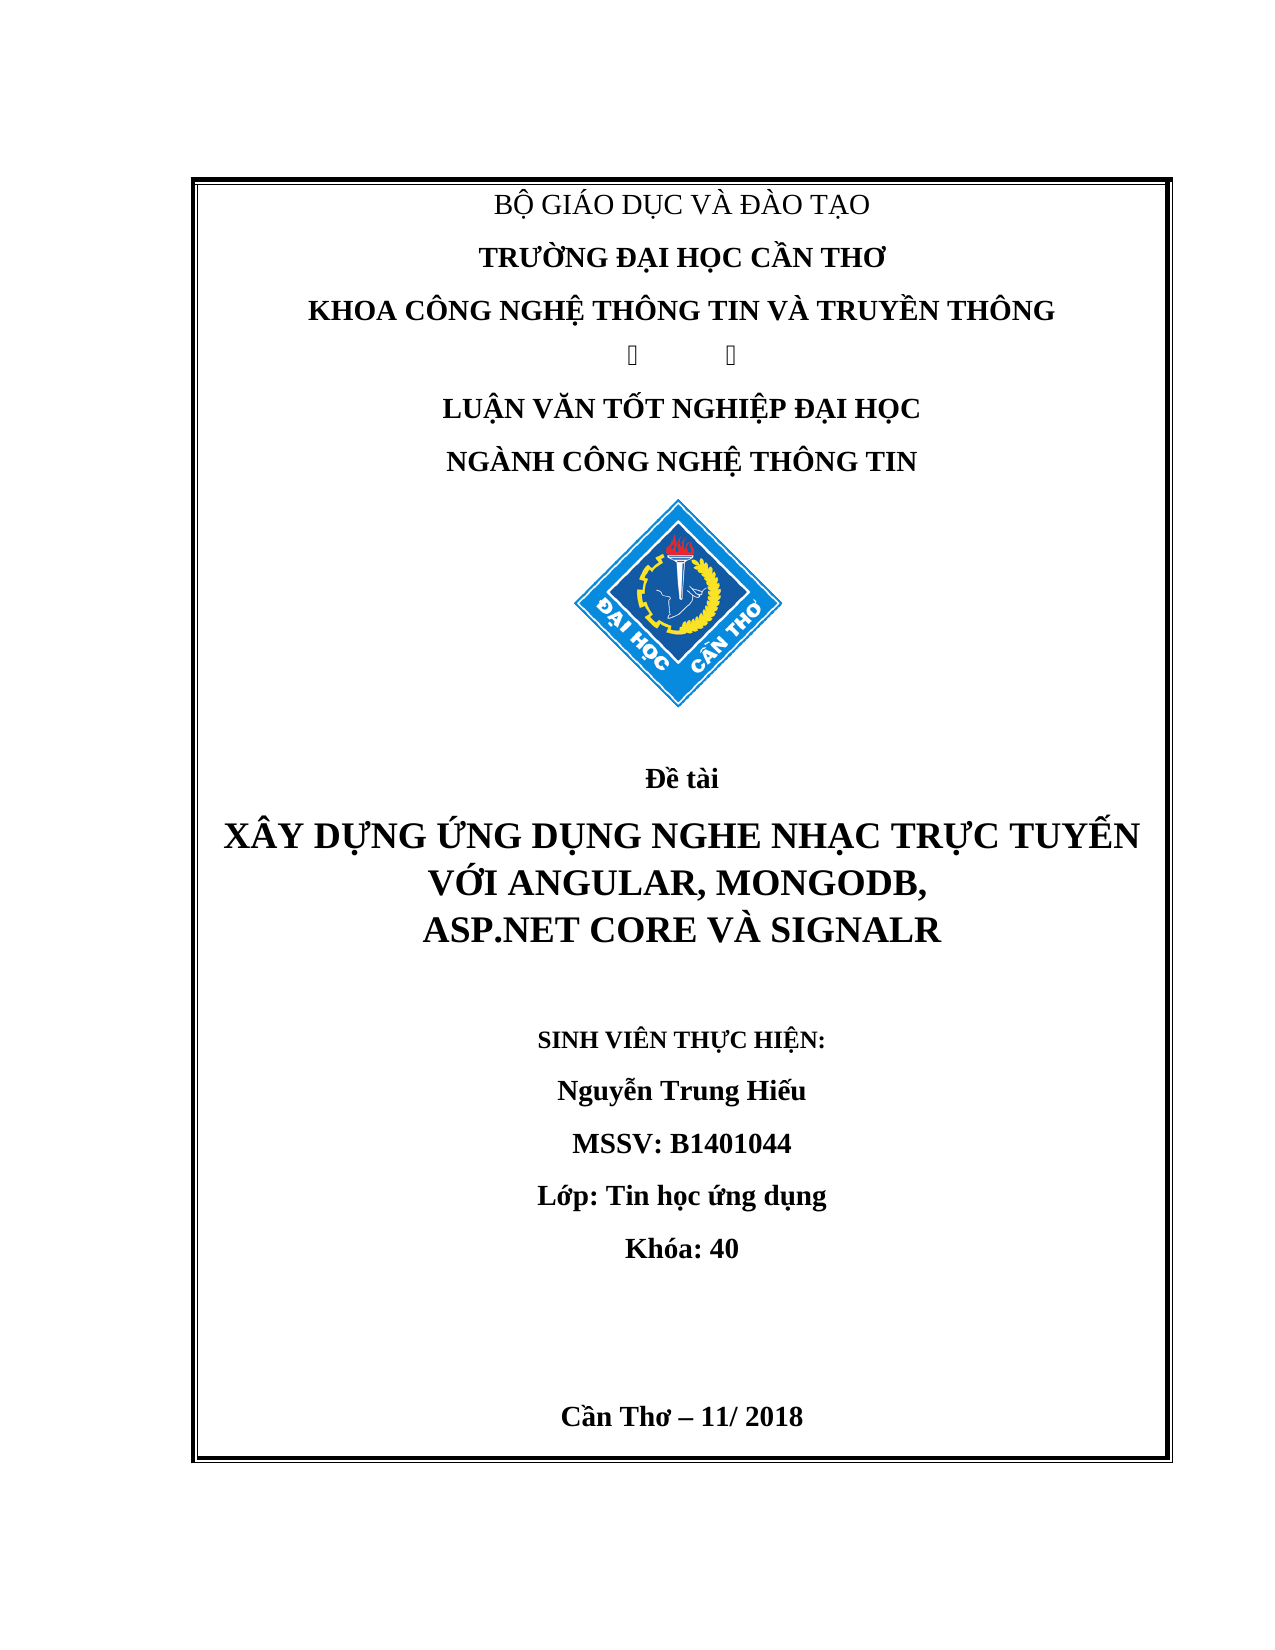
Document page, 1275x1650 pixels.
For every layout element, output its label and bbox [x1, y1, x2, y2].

picture [573, 498, 783, 708]
